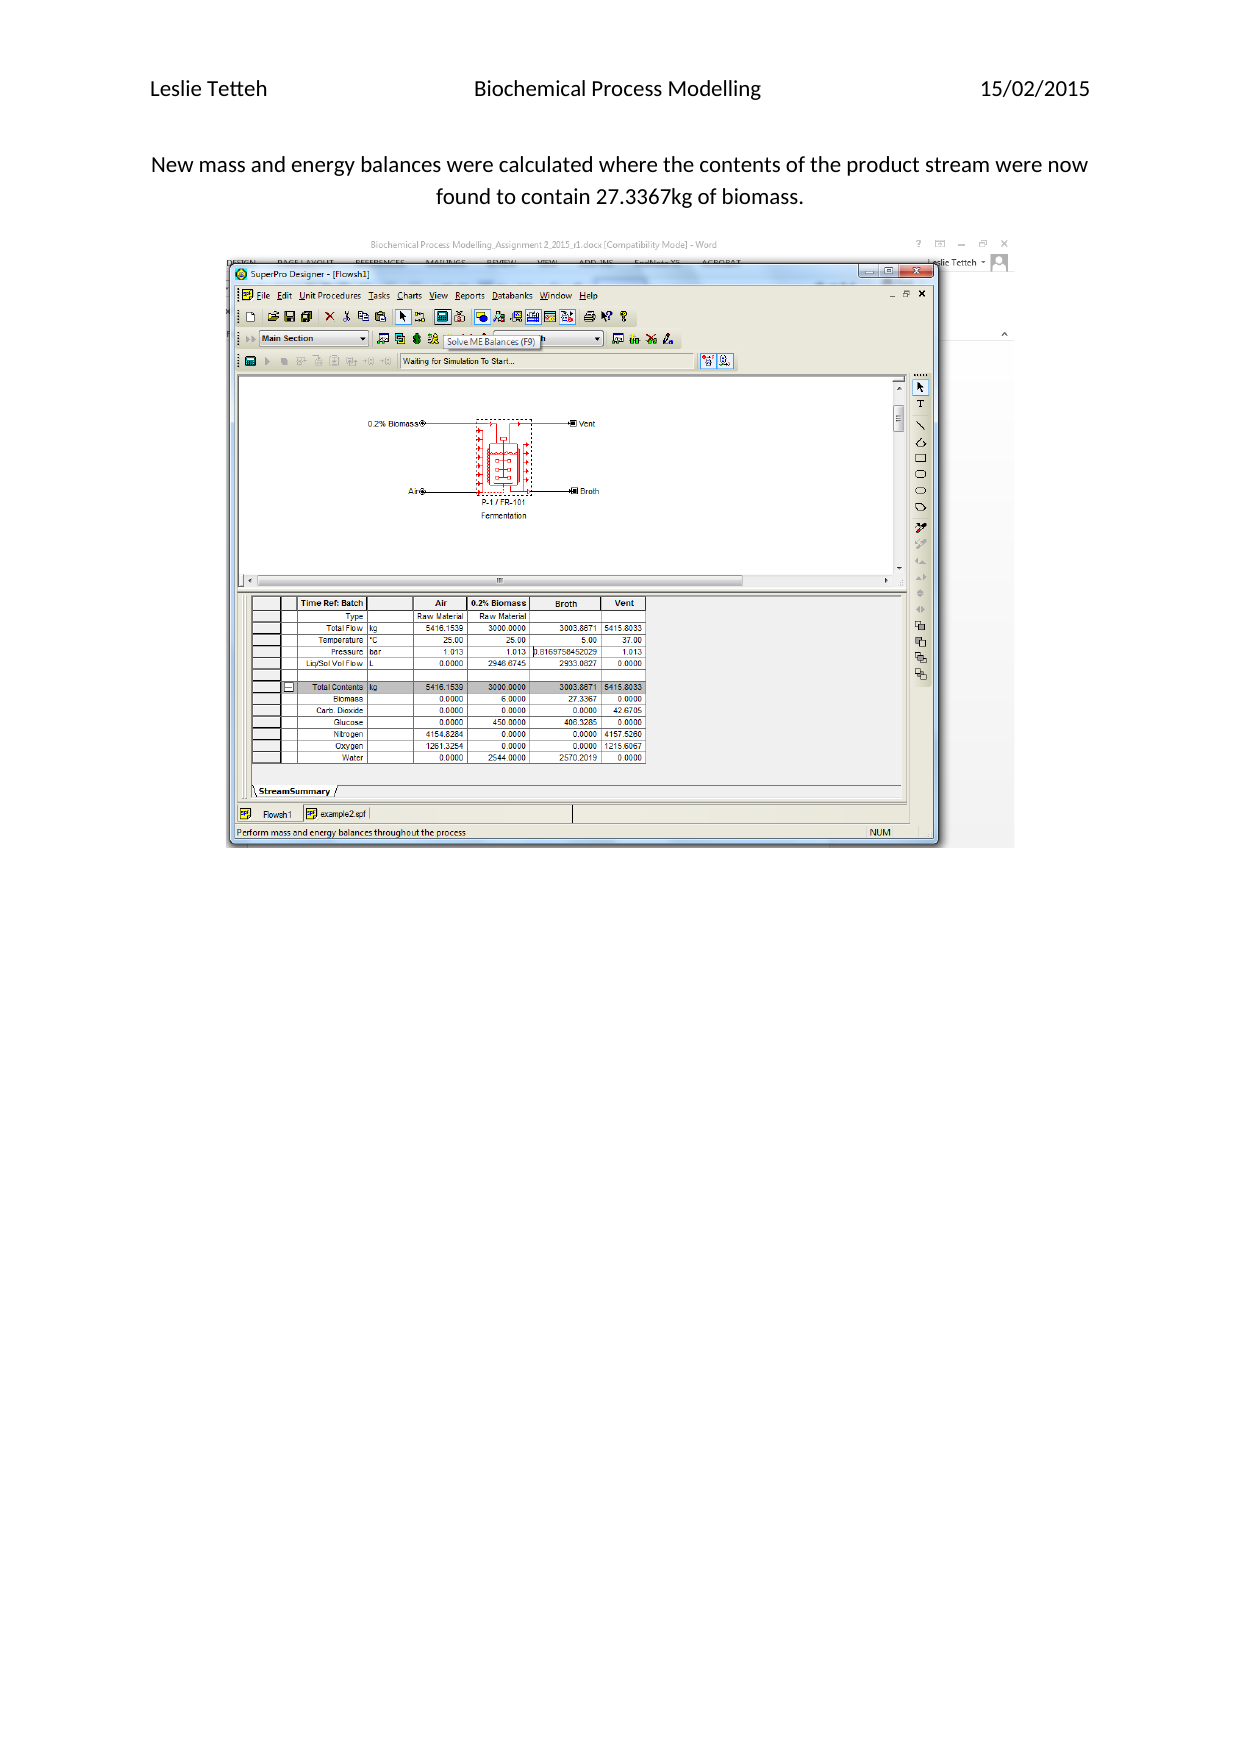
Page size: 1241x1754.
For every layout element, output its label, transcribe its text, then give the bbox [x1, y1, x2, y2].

text New mass and energy balances were calculated where the contents of the product stream were now found to contain 27.3367kg of biomass. [150, 150, 1090, 210]
picture [225, 235, 1015, 848]
